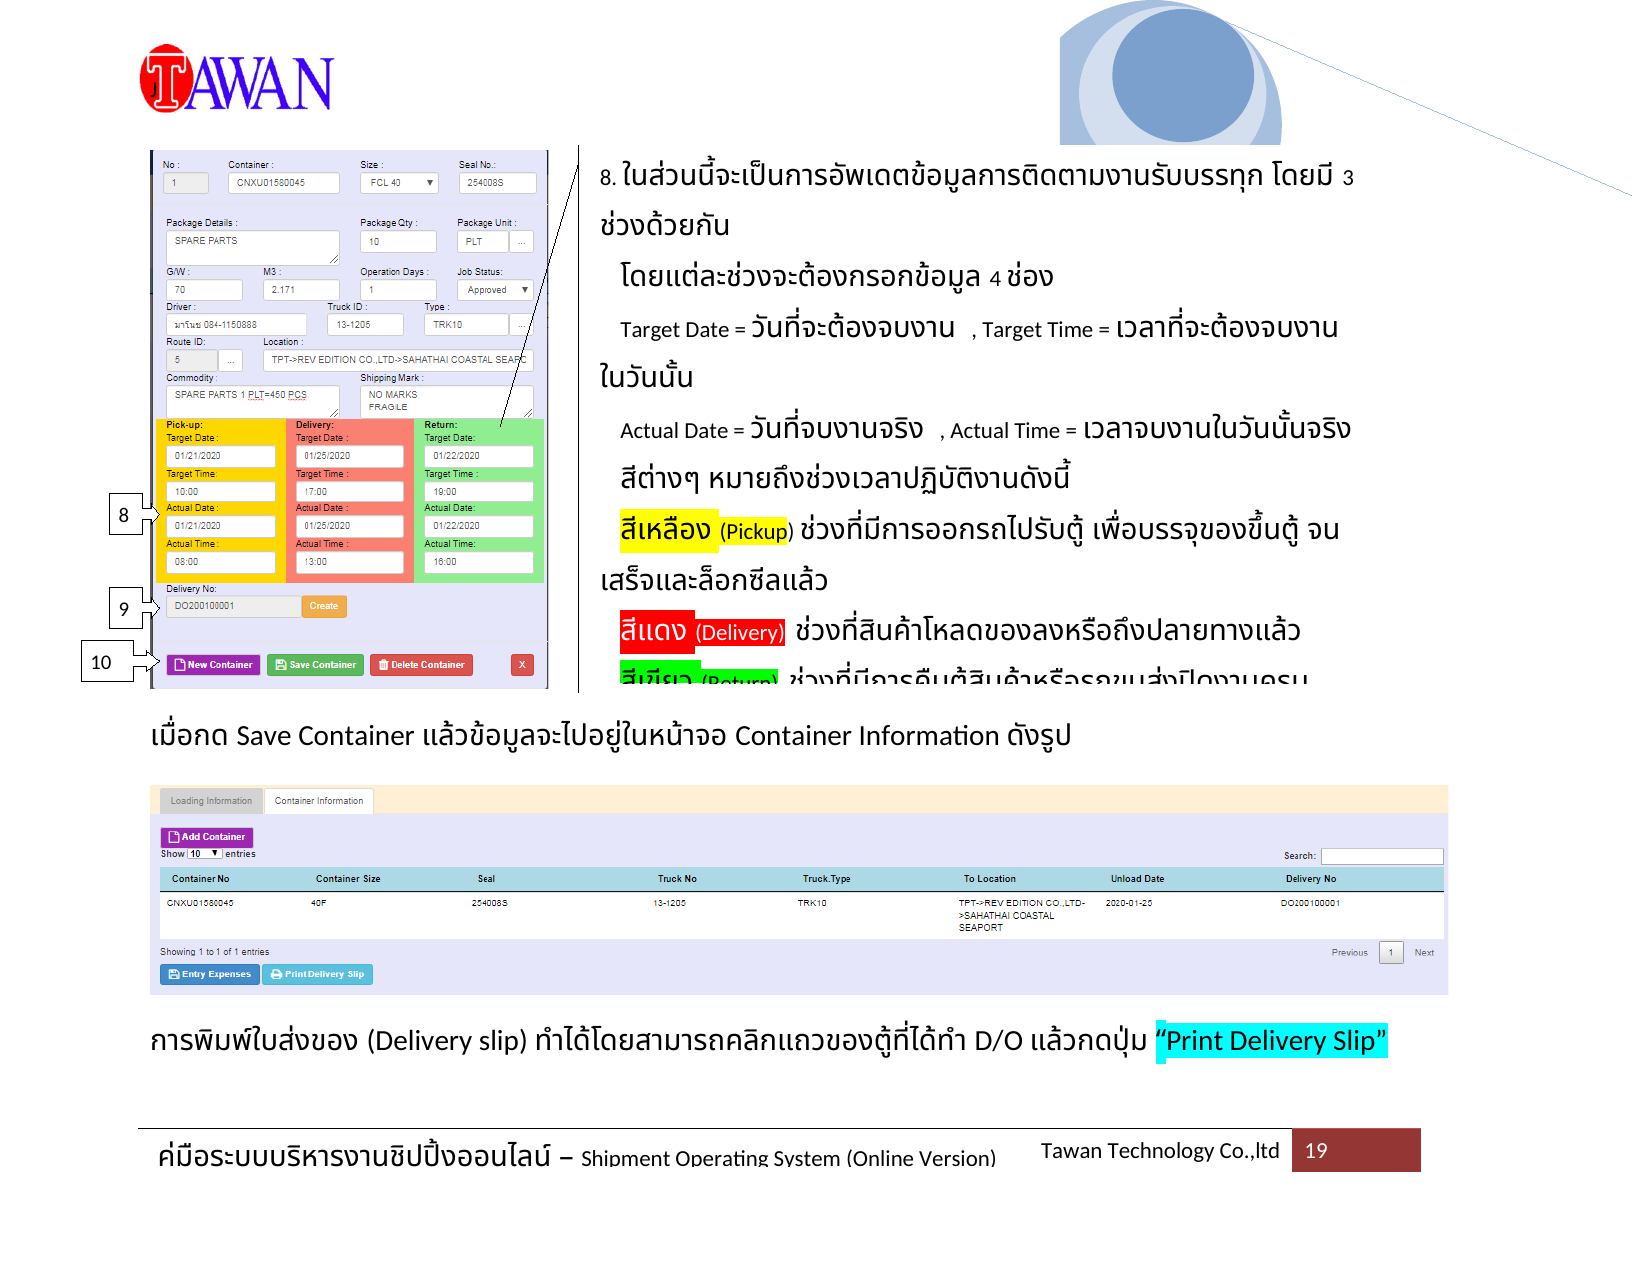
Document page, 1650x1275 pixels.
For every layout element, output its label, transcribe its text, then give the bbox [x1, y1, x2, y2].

picture [139, 43, 335, 113]
text การพิมพ์ใบส่งของ (Delivery slip) ทำได้โดยสามารถคลิกแถวของตู้ที่ได้ทำ D/O แล้วกดปุ่ม “Print Delivery Slip” [150, 1020, 1156, 1064]
picture [150, 785, 1449, 995]
picture [150, 150, 549, 689]
text เมื่อกด Save Container แล้วข้อมูลจะไปอยู่ในหน้าจอ Container Information ดังรูป [150, 714, 1500, 758]
text การพิมพ์ใบส่งของ (Delivery slip) ทำได้โดยสามารถคลิกแถวของตู้ที่ได้ทำ D/O แล้วกดปุ่ม “Print Delivery Slip” [1166, 1020, 1500, 1064]
